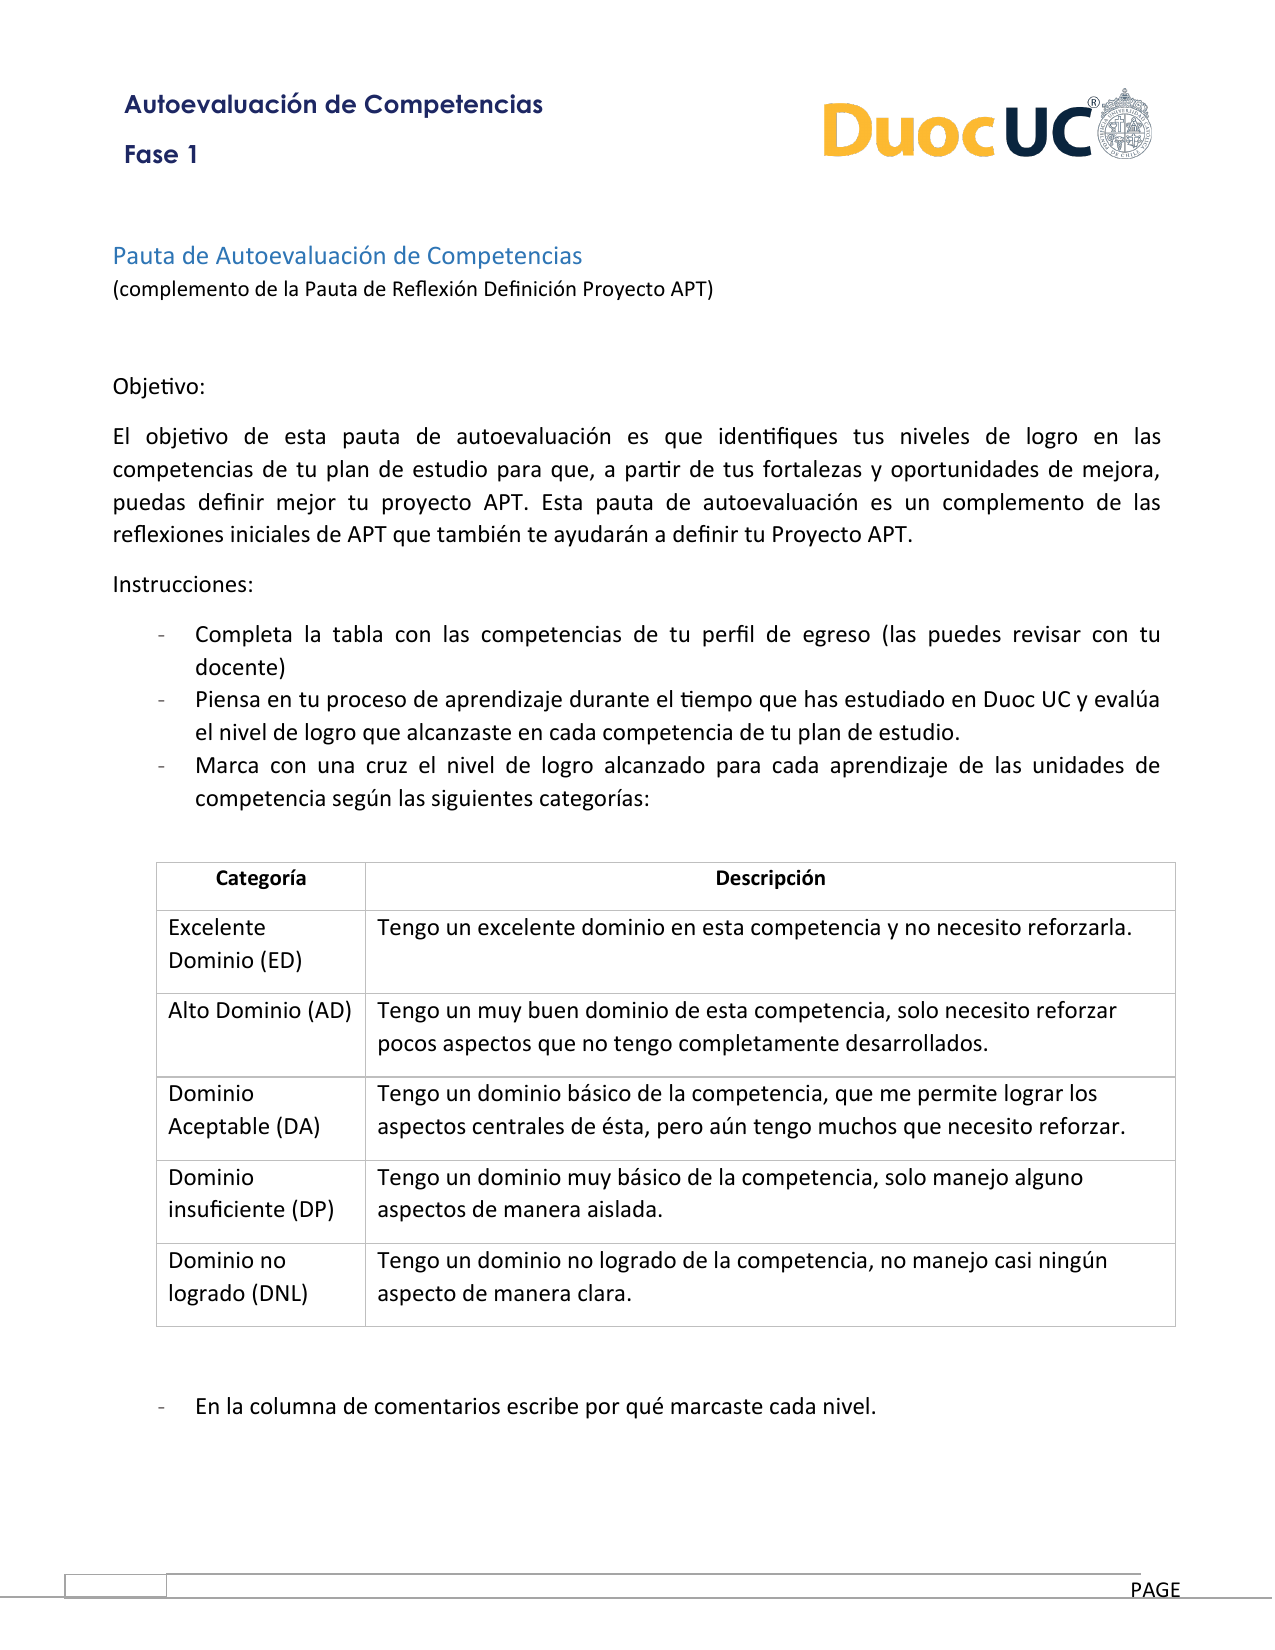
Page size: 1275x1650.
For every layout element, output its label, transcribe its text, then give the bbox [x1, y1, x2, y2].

table_cell Tengo un muy buen dominio de esta competencia, solo necesito reforzar pocos aspectos que no tengo completamente desarrollados. [366, 994, 1175, 1076]
list Piensa en tu proceso de aprendizaje durante el tiempo que has estudiado en Duoc UC y evalúa el nivel de logro que alcanzaste en cada competencia de tu plan de estudio. [157, 684, 1163, 747]
subtitle Pauta de Autoevaluación de Competencias [112, 238, 1163, 271]
text El objetivo de esta pauta de autoevaluación es que identifiques tus niveles de logro en las competencias de tu plan de estudio para que, a partir de tus fortalezas y oportunidades de mejora, puedas definir mejor tu proyecto APT. Esta pauta de autoevaluación es un complemento de las reflexiones iniciales de APT que también te ayudarán a definir tu Proyecto APT. [112, 420, 1163, 549]
list Completa la tabla con las competencias de tu perfil de egreso (las puedes revisar con tu docente) [157, 618, 1163, 681]
text Instrucciones: [112, 568, 1163, 599]
table_cell Excelente Dominio (ED) [157, 911, 365, 993]
table_header Descripción [366, 863, 1175, 910]
table_cell Tengo un excelente dominio en esta competencia y no necesito reforzarla. [366, 911, 1175, 993]
table_cell Tengo un dominio muy básico de la competencia, solo manejo alguno aspectos de manera aislada. [366, 1161, 1175, 1243]
table_cell Tengo un dominio no logrado de la competencia, no manejo casi ningún aspecto de manera clara. [366, 1244, 1175, 1326]
picture [824, 88, 1152, 159]
list Marca con una cruz el nivel de logro alcanzado para cada aprendizaje de las unidades de competencia según las siguientes categorías: [157, 749, 1163, 813]
text Objetivo: [112, 370, 1163, 401]
table_cell Dominio insuficiente (DP) [157, 1161, 365, 1243]
table_cell Tengo un dominio básico de la competencia, que me permite lograr los aspectos centrales de ésta, pero aún tengo muchos que necesito reforzar. [366, 1078, 1175, 1160]
table_header Categoría [157, 863, 365, 910]
text (complemento de la Pauta de Reflexión Definición Proyecto APT) [112, 274, 1163, 302]
table_cell Dominio Aceptable (DA) [157, 1078, 365, 1160]
list En la columna de comentarios escribe por qué marcaste cada nivel. [157, 1390, 1163, 1421]
table_cell Dominio no logrado (DNL) [157, 1244, 365, 1326]
table_cell Alto Dominio (AD) [157, 994, 365, 1076]
